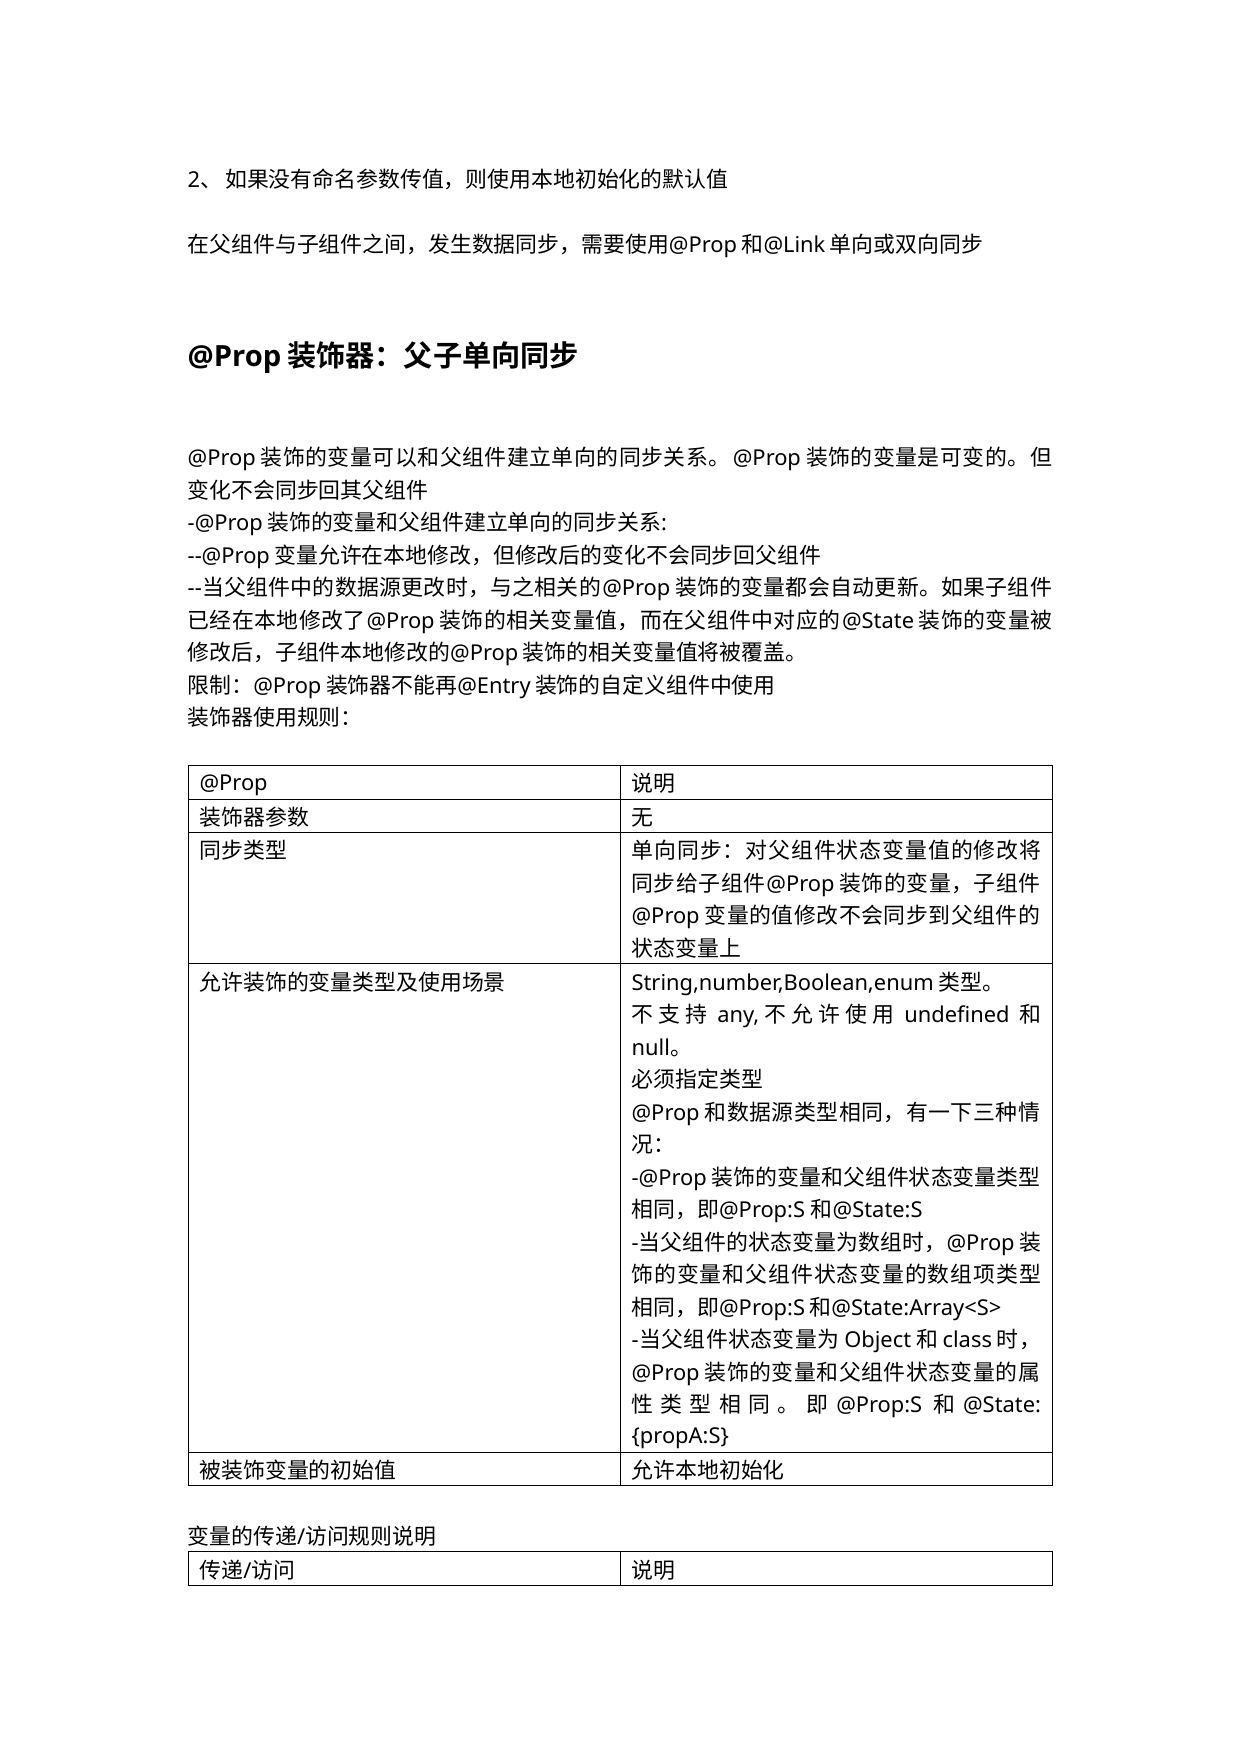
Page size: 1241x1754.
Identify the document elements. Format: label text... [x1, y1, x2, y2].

text --当父组件中的数据源更改时，与之相关的@Prop装饰的变量都会自动更新。如果子组件已经在本地修改了@Prop装饰的相关变量值，而在父组件中对应的@State装饰的变量被修改后，子组件本地修改的@Prop装饰的相关变量值将被覆盖。 [187, 570, 1053, 667]
list 如果没有命名参数传值，则使用本地初始化的默认值 [187, 162, 1053, 194]
text @Prop装饰的变量可以和父组件建立单向的同步关系。@Prop装饰的变量是可变的。但变化不会同步回其父组件 [187, 440, 1053, 505]
table_cell String,number,Boolean,enum类型。 不支持any,不允许使用undefined和null。 必须指定类型 @Prop和数据源类型相同，有一下三种情况： -@Prop装饰的变量和父组件状态变量类型相同，即@Prop:S 和@State:S -当父组件的状态变量为数组时，@Prop装饰的变量和父组件状态变量的数组项类型相同，即@Prop:S和@State:Array<S> -当父组件状态变量为Object和class时，@Prop装饰的变量和父组件状态变量的属性类型相同。即@Prop:S和@State:{propA:S} [621, 964, 1052, 1452]
text 装饰器使用规则： [187, 700, 1053, 732]
text 在父组件与子组件之间，发生数据同步，需要使用@Prop和@Link单向或双向同步 [187, 227, 1053, 259]
subtitle @Prop装饰器：父子单向同步 [187, 321, 1053, 386]
table_cell 单向同步：对父组件状态变量值的修改将同步给子组件@Prop装饰的变量，子组件@Prop变量的值修改不会同步到父组件的状态变量上 [621, 833, 1052, 963]
table_cell 允许装饰的变量类型及使用场景 [189, 964, 620, 1452]
table_header 说明 [621, 766, 1052, 798]
table_cell 允许本地初始化 [621, 1453, 1052, 1485]
table_header 传递/访问 [189, 1552, 620, 1585]
table_header @Prop [189, 766, 620, 798]
table_cell 无 [621, 800, 1052, 832]
table_cell 装饰器参数 [189, 800, 620, 832]
table_header 说明 [621, 1552, 1052, 1585]
table_cell 同步类型 [189, 833, 620, 963]
text 变量的传递/访问规则说明 [187, 1519, 1053, 1551]
text --@Prop变量允许在本地修改，但修改后的变化不会同步回父组件 [187, 537, 1053, 570]
text 限制：@Prop装饰器不能再@Entry装饰的自定义组件中使用 [187, 667, 1053, 700]
text -@Prop装饰的变量和父组件建立单向的同步关系: [187, 505, 1053, 537]
table_cell 被装饰变量的初始值 [189, 1453, 620, 1485]
